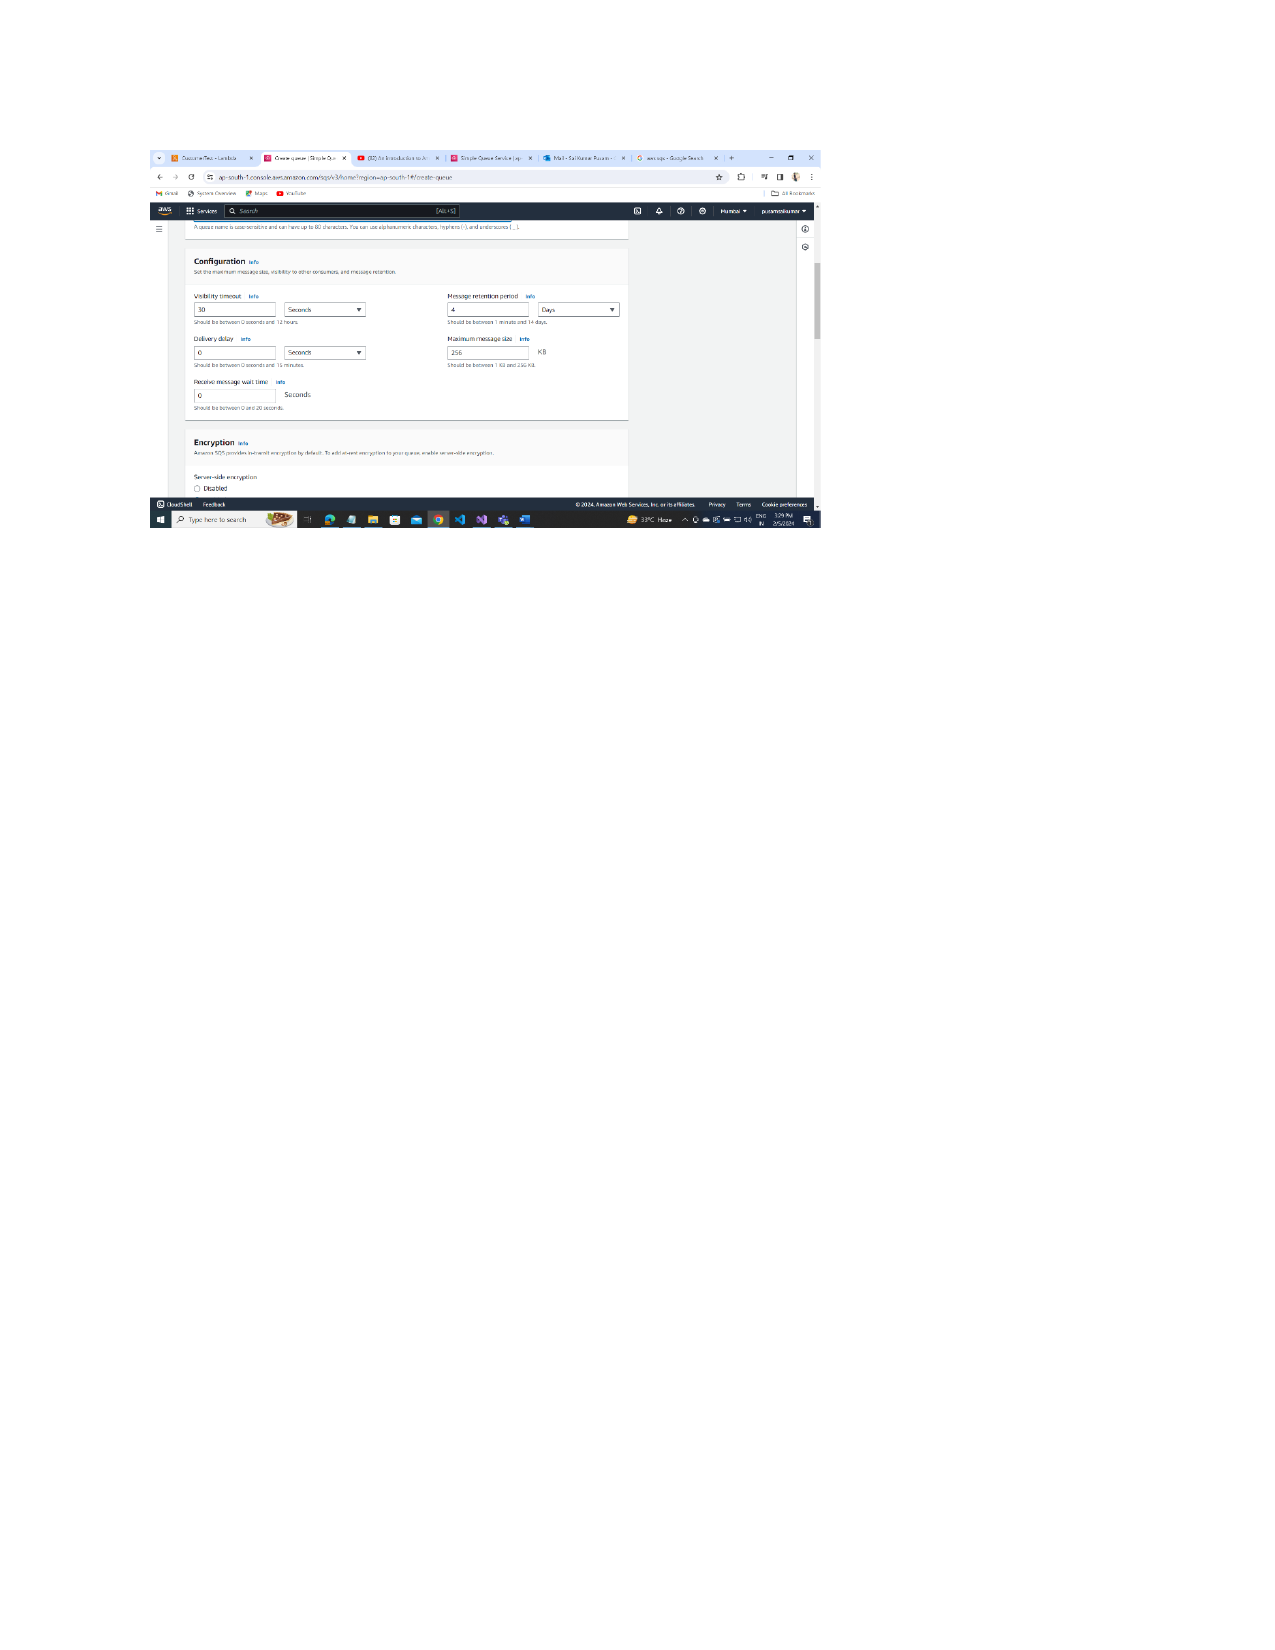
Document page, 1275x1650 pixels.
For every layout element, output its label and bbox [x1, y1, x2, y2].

picture [150, 150, 821, 528]
